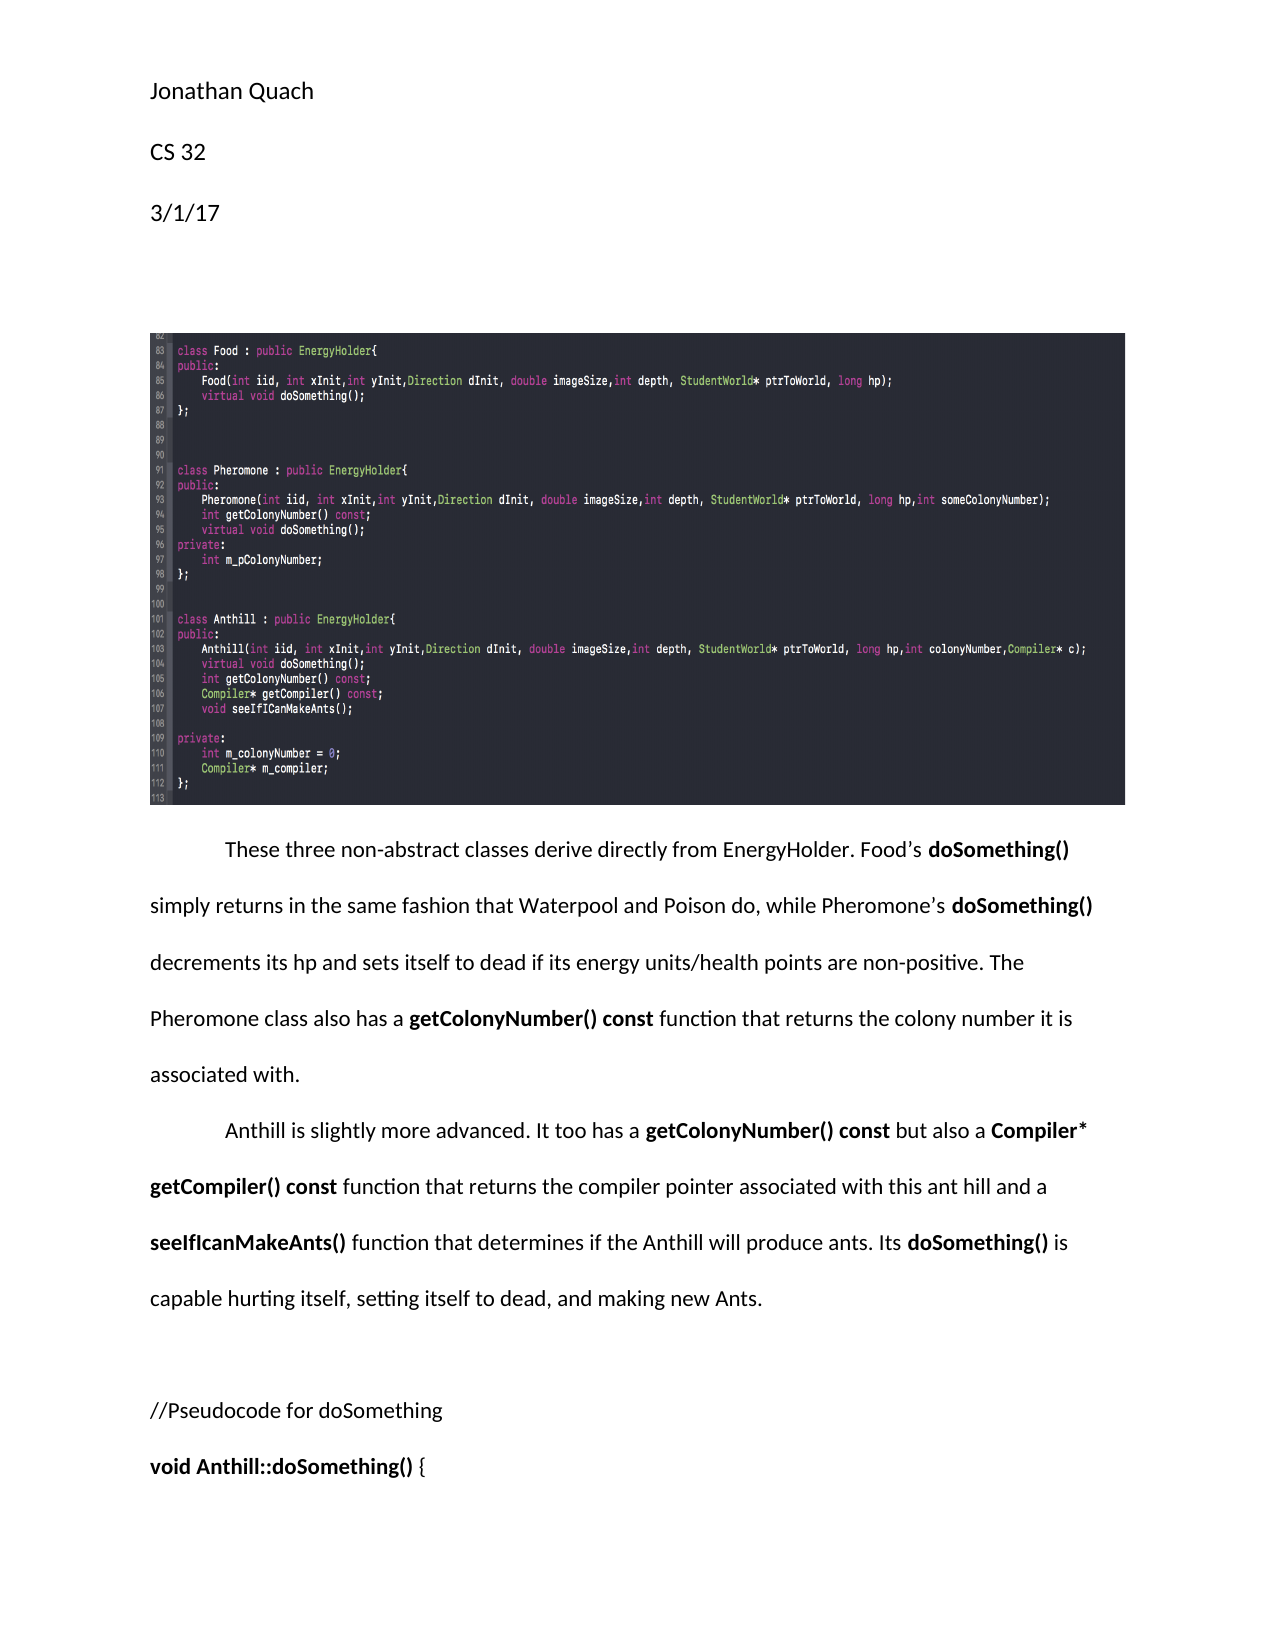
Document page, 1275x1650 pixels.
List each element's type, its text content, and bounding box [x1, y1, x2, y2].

text //Pseudocode for doSomething [150, 1396, 1125, 1424]
text These three non-abstract classes derive directly from EnergyHolder. Food’s doSomething() simply returns in the same fashion that Waterpool and Poison do, while Pheromone’s doSomething() decrements its hp and sets itself to dead if its energy units/health points are non-positive. The Pheromone class also has a getColonyNumber() const function that returns the colony number it is associated with. [150, 836, 1125, 1088]
text void Anthill::doSomething() { [150, 1452, 1125, 1480]
text Anthill is slightly more advanced. It too has a getColonyNumber() const but also a Compiler* getCompiler() const function that returns the compiler pointer associated with this ant hill and a seeIfIcanMakeAnts() function that determines if the Anthill will produce ants. Its doSomething() is capable hurting itself, setting itself to dead, and making new Ants. [150, 1116, 1125, 1312]
picture [150, 333, 1125, 805]
